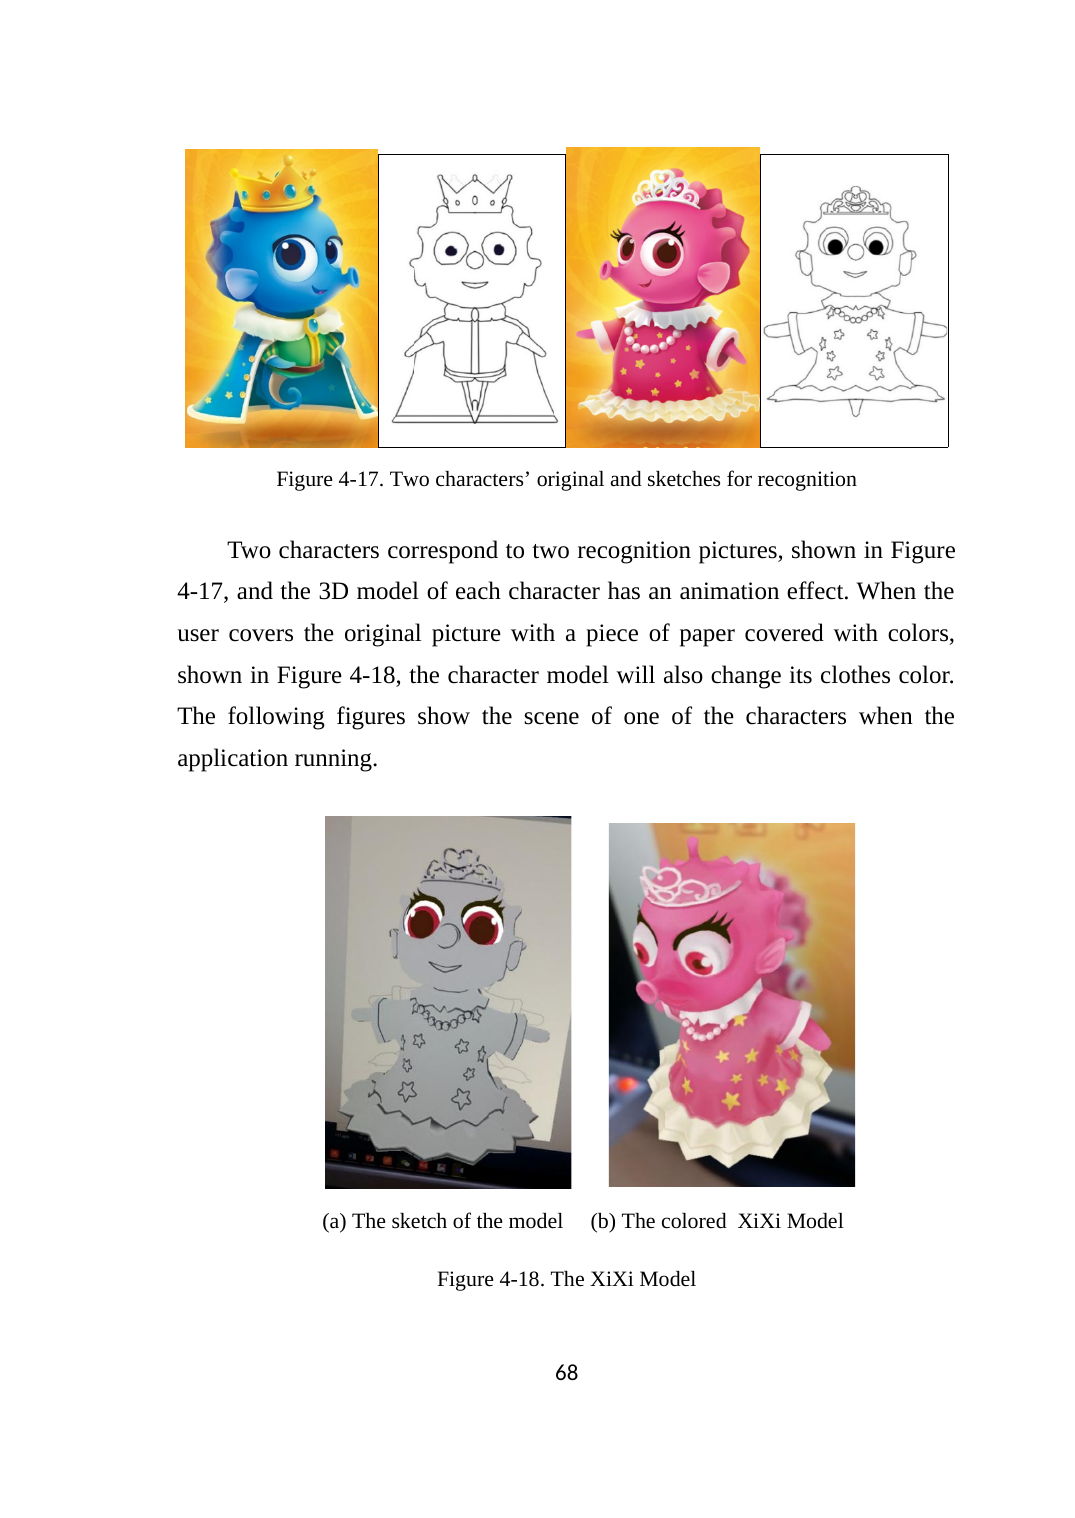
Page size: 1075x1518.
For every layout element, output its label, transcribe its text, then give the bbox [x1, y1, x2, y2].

picture [185, 149, 379, 448]
text Figure 4-17. Two characters’ original and sketches for recognition [177, 466, 956, 491]
text Two characters correspond to two recognition pictures, shown in Figure 4-17, and the 3D model of each character has an animation effect. When the user covers the original picture with a piece of paper covered with colors, shown in Figure 4-18, the character model will also change its clothes color. The following figures show the scene of one of the characters when the application running. [177, 525, 956, 775]
picture [609, 823, 856, 1187]
picture [325, 816, 572, 1189]
text (a) The sketch of the model (b) The colored XiXi Model [177, 1208, 956, 1233]
picture [379, 155, 565, 447]
picture [566, 147, 761, 448]
picture [761, 155, 948, 447]
text Figure 4-18. The XiXi Model [177, 1266, 956, 1291]
